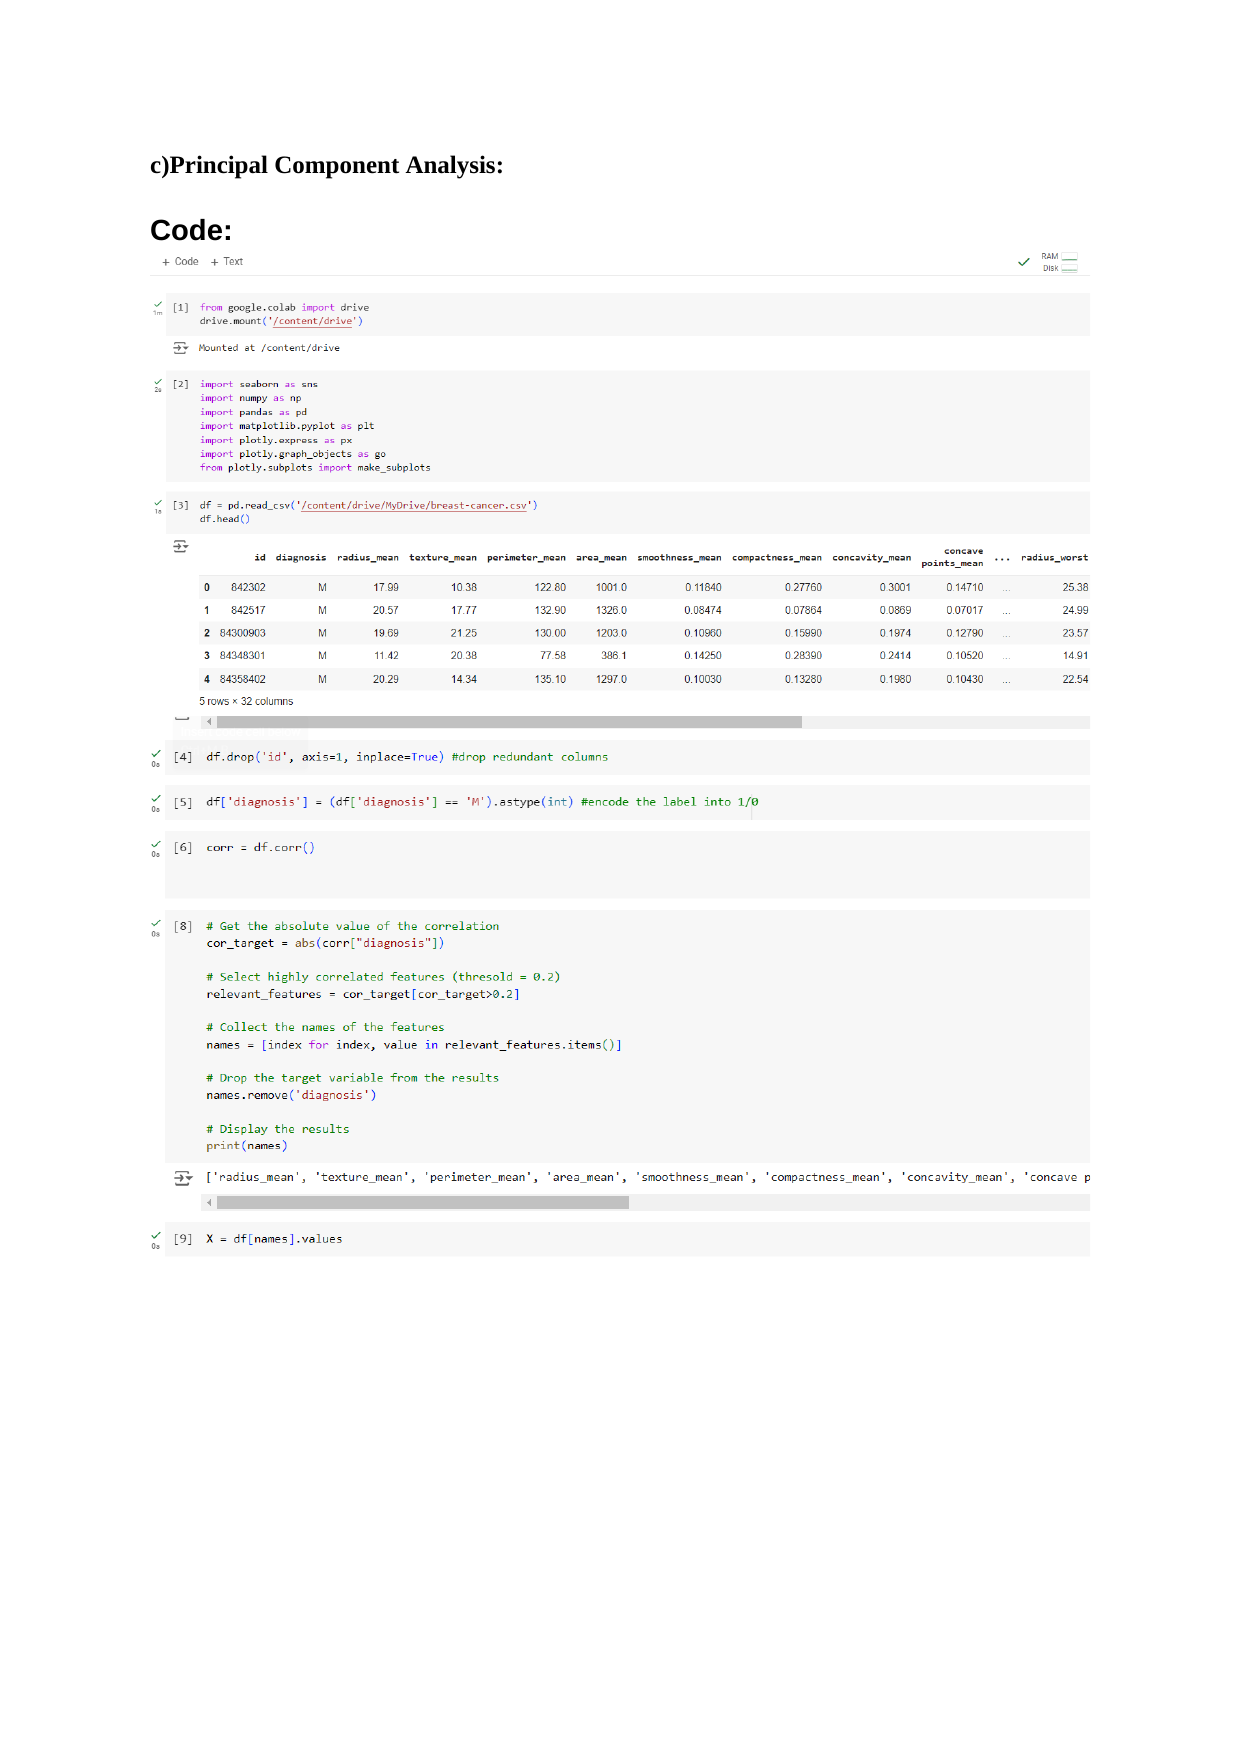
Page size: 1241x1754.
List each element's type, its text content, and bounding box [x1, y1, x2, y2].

text Code: [150, 213, 1090, 247]
picture [150, 251, 1091, 713]
text c)Principal Component Analysis: [150, 150, 1090, 179]
picture [150, 716, 1091, 1257]
